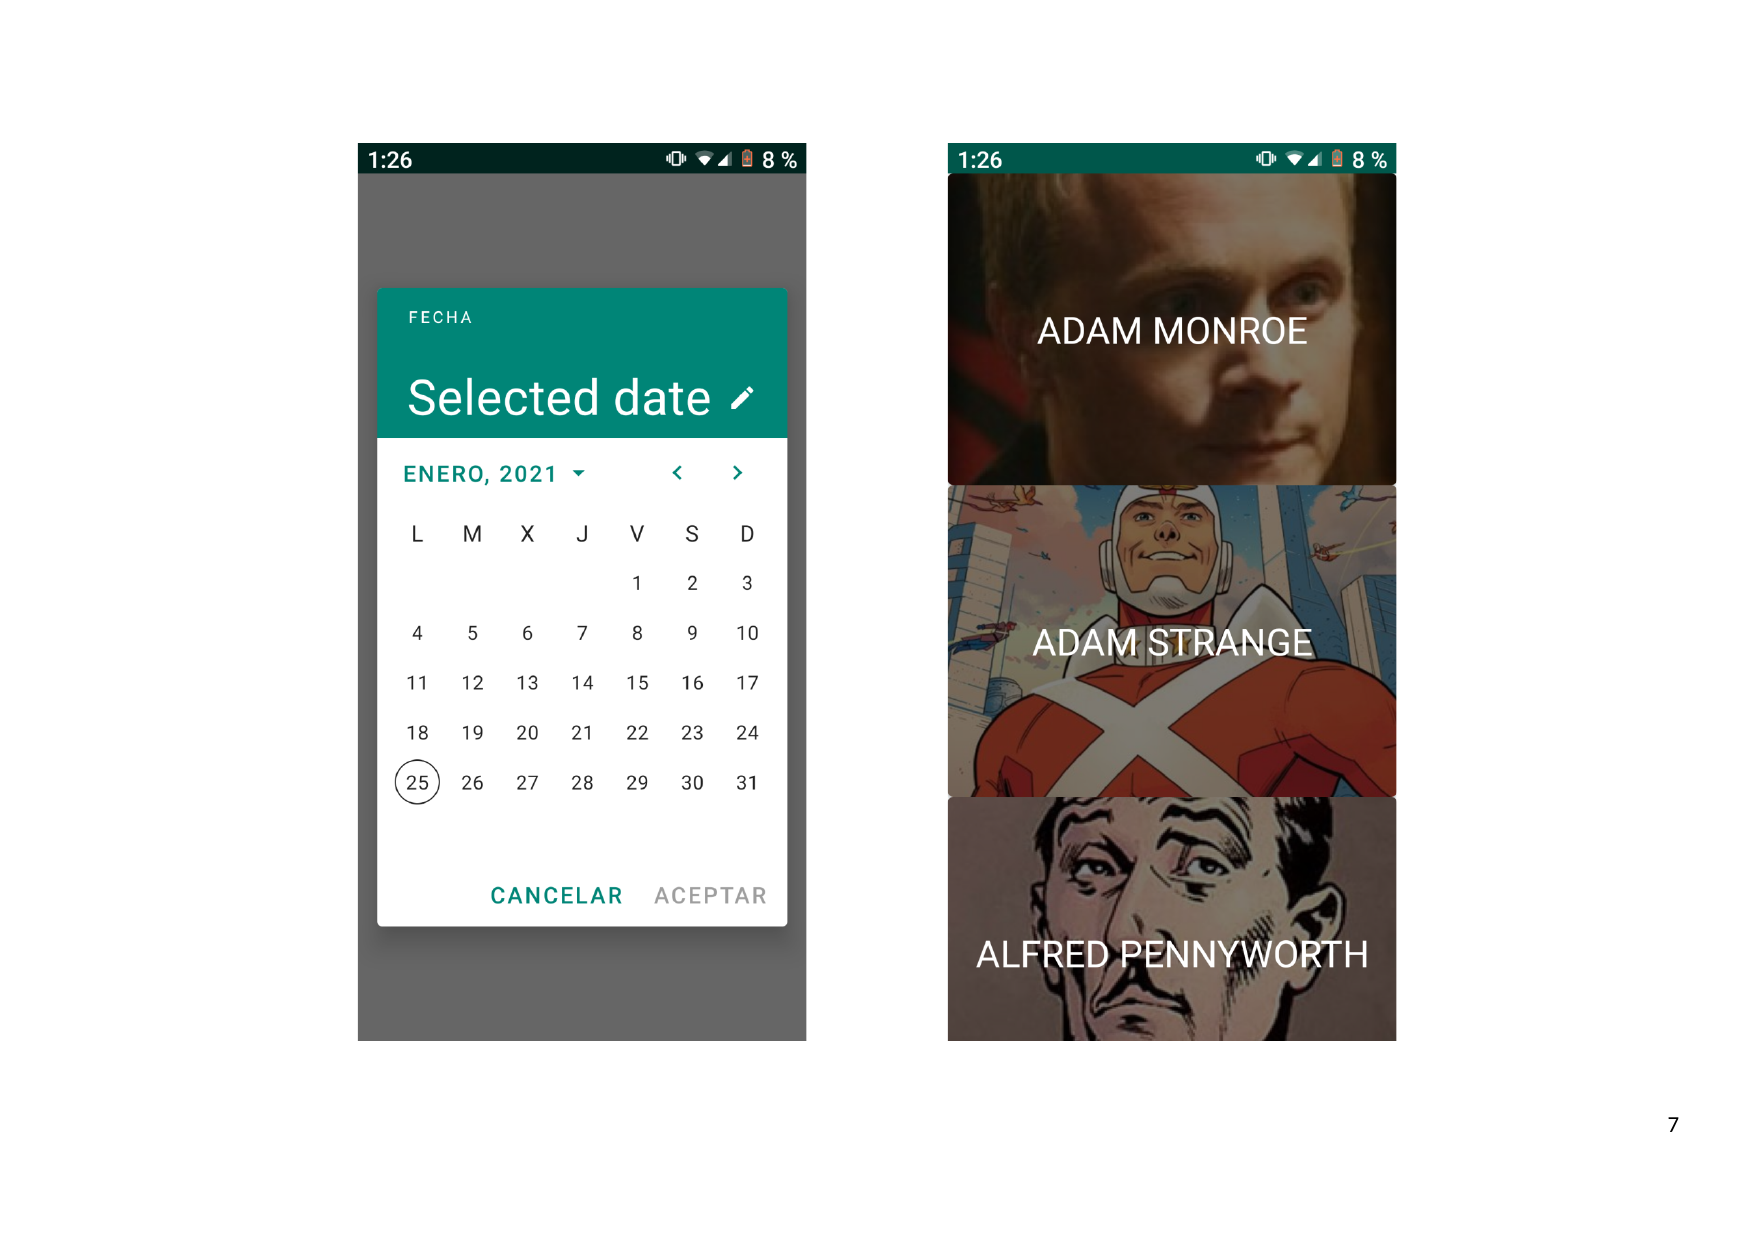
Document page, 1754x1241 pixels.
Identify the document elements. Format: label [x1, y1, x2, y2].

picture [357, 143, 807, 1041]
picture [947, 143, 1397, 1041]
